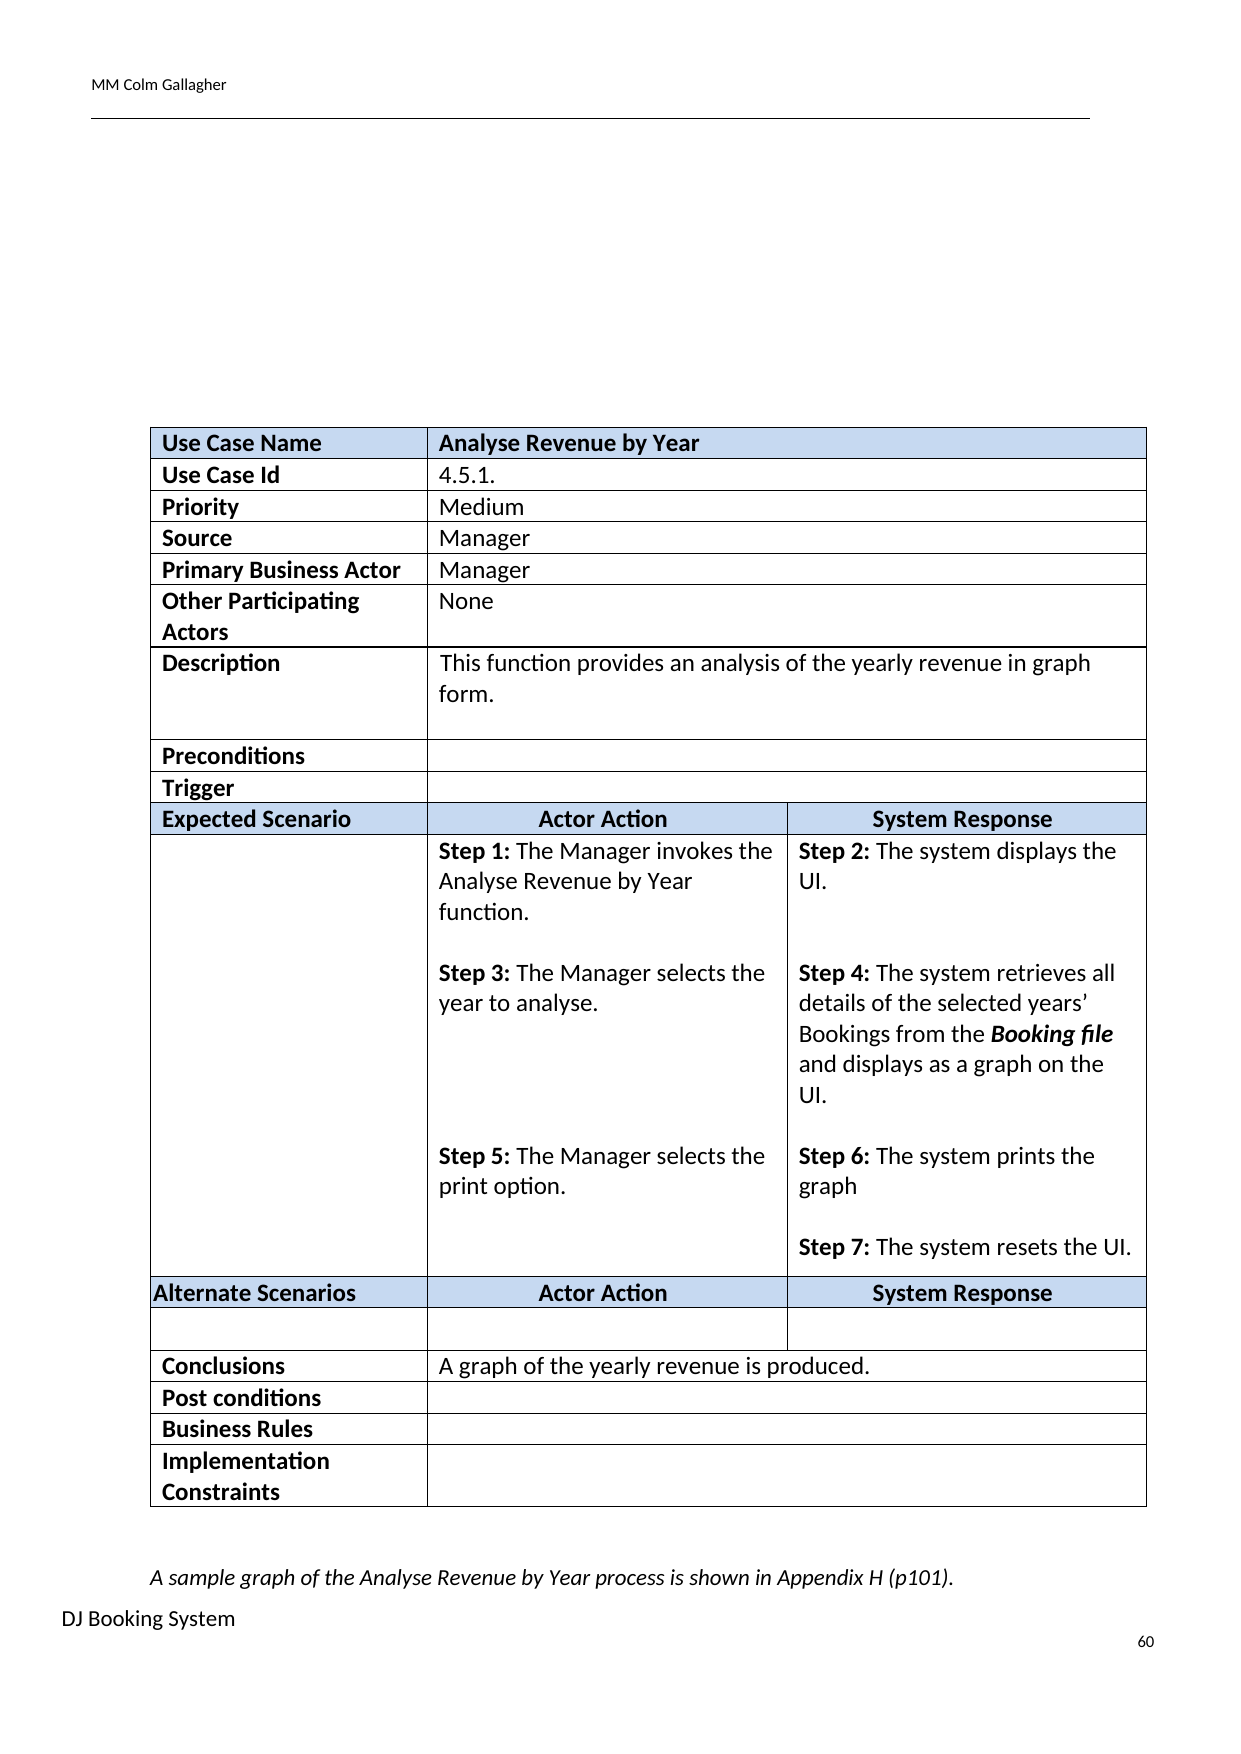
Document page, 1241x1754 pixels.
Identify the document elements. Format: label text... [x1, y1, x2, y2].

table_cell [428, 1445, 1146, 1506]
table_cell Conclusions [151, 1351, 427, 1381]
table_cell [151, 1308, 427, 1349]
table_cell Description [151, 648, 427, 739]
table_cell Manager [428, 522, 1146, 553]
table_cell Step 1: The Manager invokes the Analyse Revenue by Year function. Step 3: The Manager selects the year to analyse. Step 5: The Manager selects the print option. [428, 835, 787, 1276]
table_cell [428, 1382, 1146, 1413]
table_cell Implementation Constraints [151, 1445, 427, 1506]
table_cell [428, 1308, 787, 1349]
table_cell System Response [788, 803, 1146, 834]
table_header Use Case Name [151, 428, 427, 458]
table_cell [428, 1414, 1146, 1444]
table_cell Post conditions [151, 1382, 427, 1413]
table_header Analyse Revenue by Year [428, 428, 1146, 458]
table_cell Trigger [151, 772, 427, 802]
table_cell Expected Scenario [151, 803, 427, 834]
table_cell [428, 740, 1146, 771]
table_cell Other Participating Actors [151, 585, 427, 646]
table_cell Actor Action [428, 1277, 787, 1307]
table_cell Actor Action [428, 803, 787, 834]
table_cell Primary Business Actor [151, 554, 427, 584]
table_cell Source [151, 522, 427, 553]
table_cell Business Rules [151, 1414, 427, 1444]
table_cell Use Case Id [151, 459, 427, 490]
table_cell 4.5.1. [428, 459, 1146, 490]
table_cell None [428, 585, 1146, 646]
table_cell [151, 835, 427, 1276]
table_cell [788, 1308, 1146, 1349]
table_cell Priority [151, 491, 427, 521]
table_cell This function provides an analysis of the yearly revenue in graph form. [428, 648, 1146, 739]
table_cell Alternate Scenarios [151, 1277, 427, 1307]
text A sample graph of the Analyse Revenue by Year process is shown in Appendix H (p101). [150, 1563, 1107, 1591]
table_cell Step 2: The system displays the UI. Step 4: The system retrieves all details of the selected years’ Bookings from the Booking file and displays as a graph on the UI. Step 6: The system prints the graph Step 7: The system resets the UI. [788, 835, 1146, 1276]
table_cell Medium [428, 491, 1146, 521]
table_cell [428, 772, 1146, 802]
table_cell System Response [788, 1277, 1146, 1307]
table_cell A graph of the yearly revenue is produced. [428, 1351, 1146, 1381]
table_cell Manager [428, 554, 1146, 584]
table_cell Preconditions [151, 740, 427, 771]
